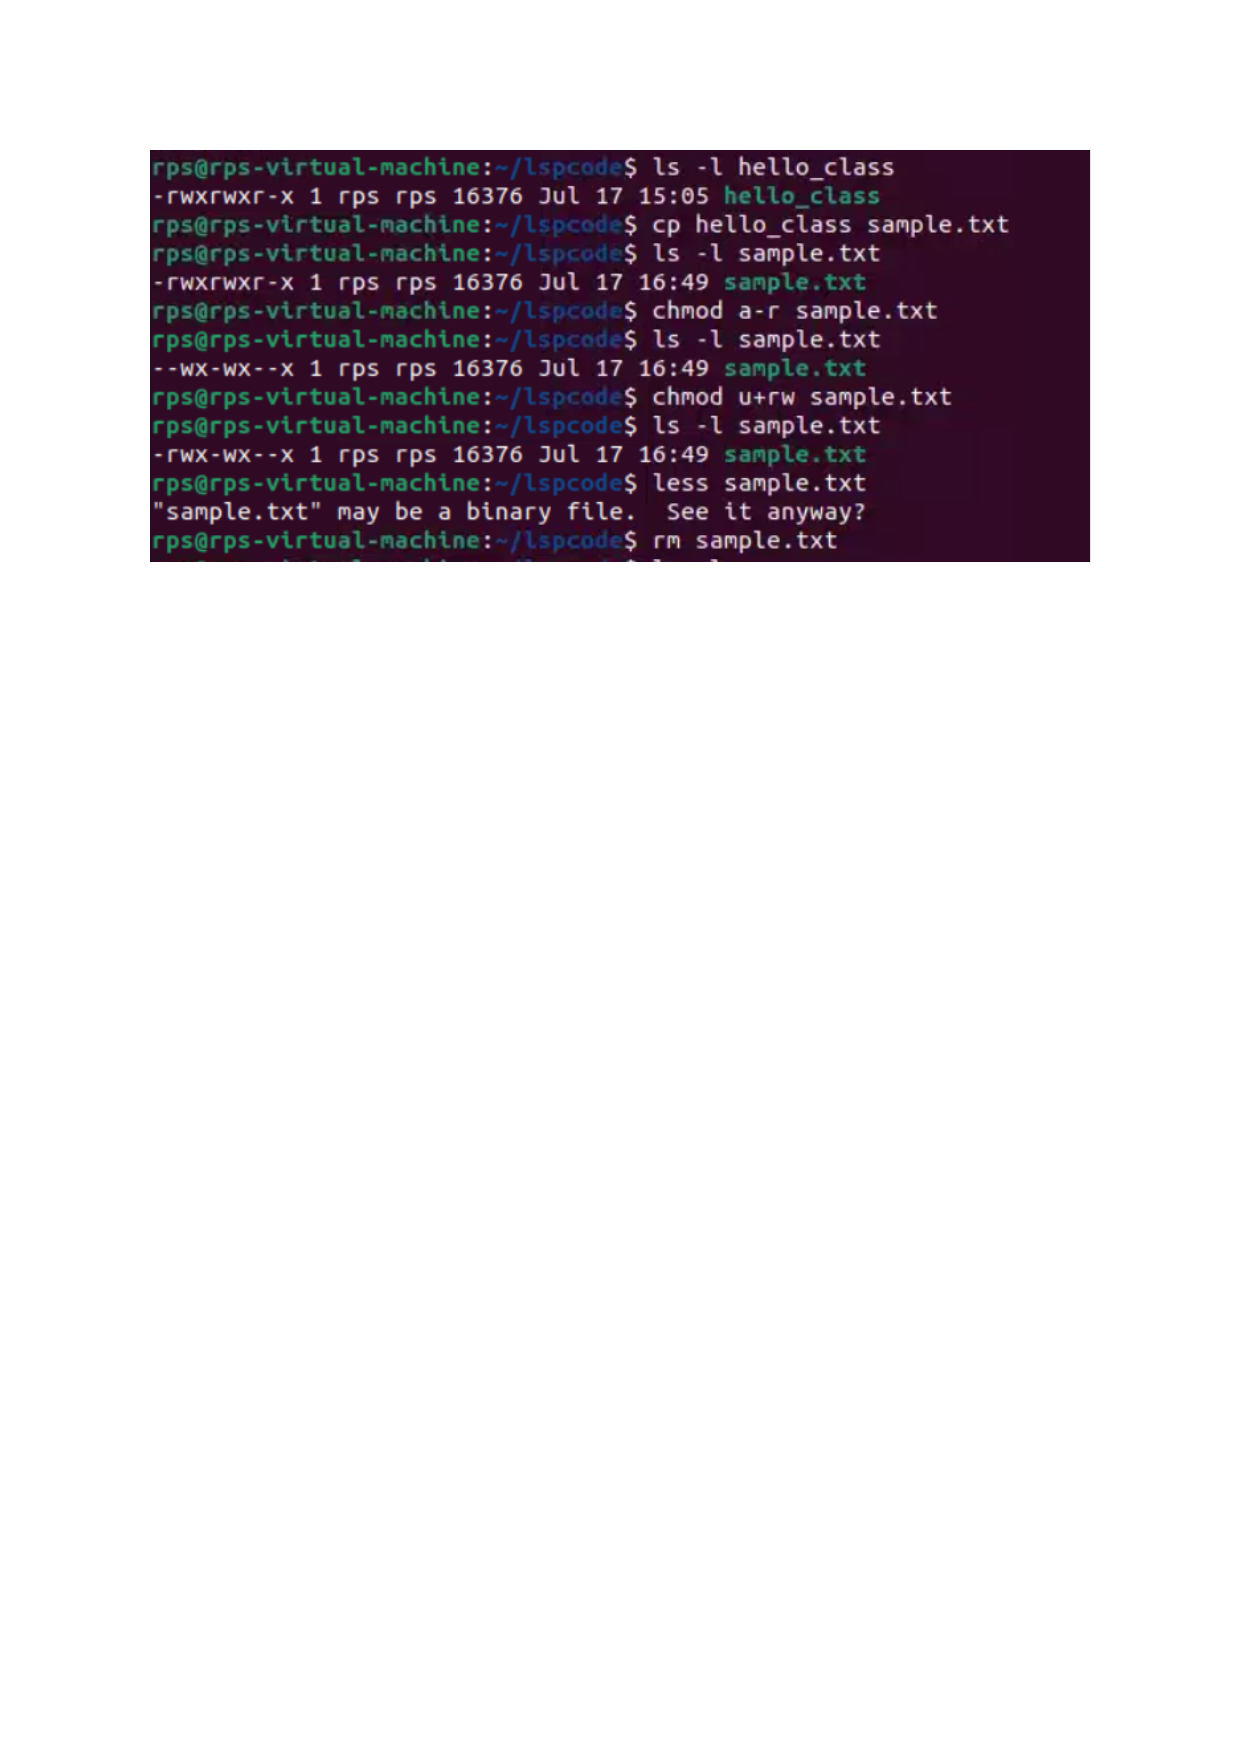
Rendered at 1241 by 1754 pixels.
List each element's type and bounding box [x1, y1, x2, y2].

picture [150, 150, 1091, 562]
